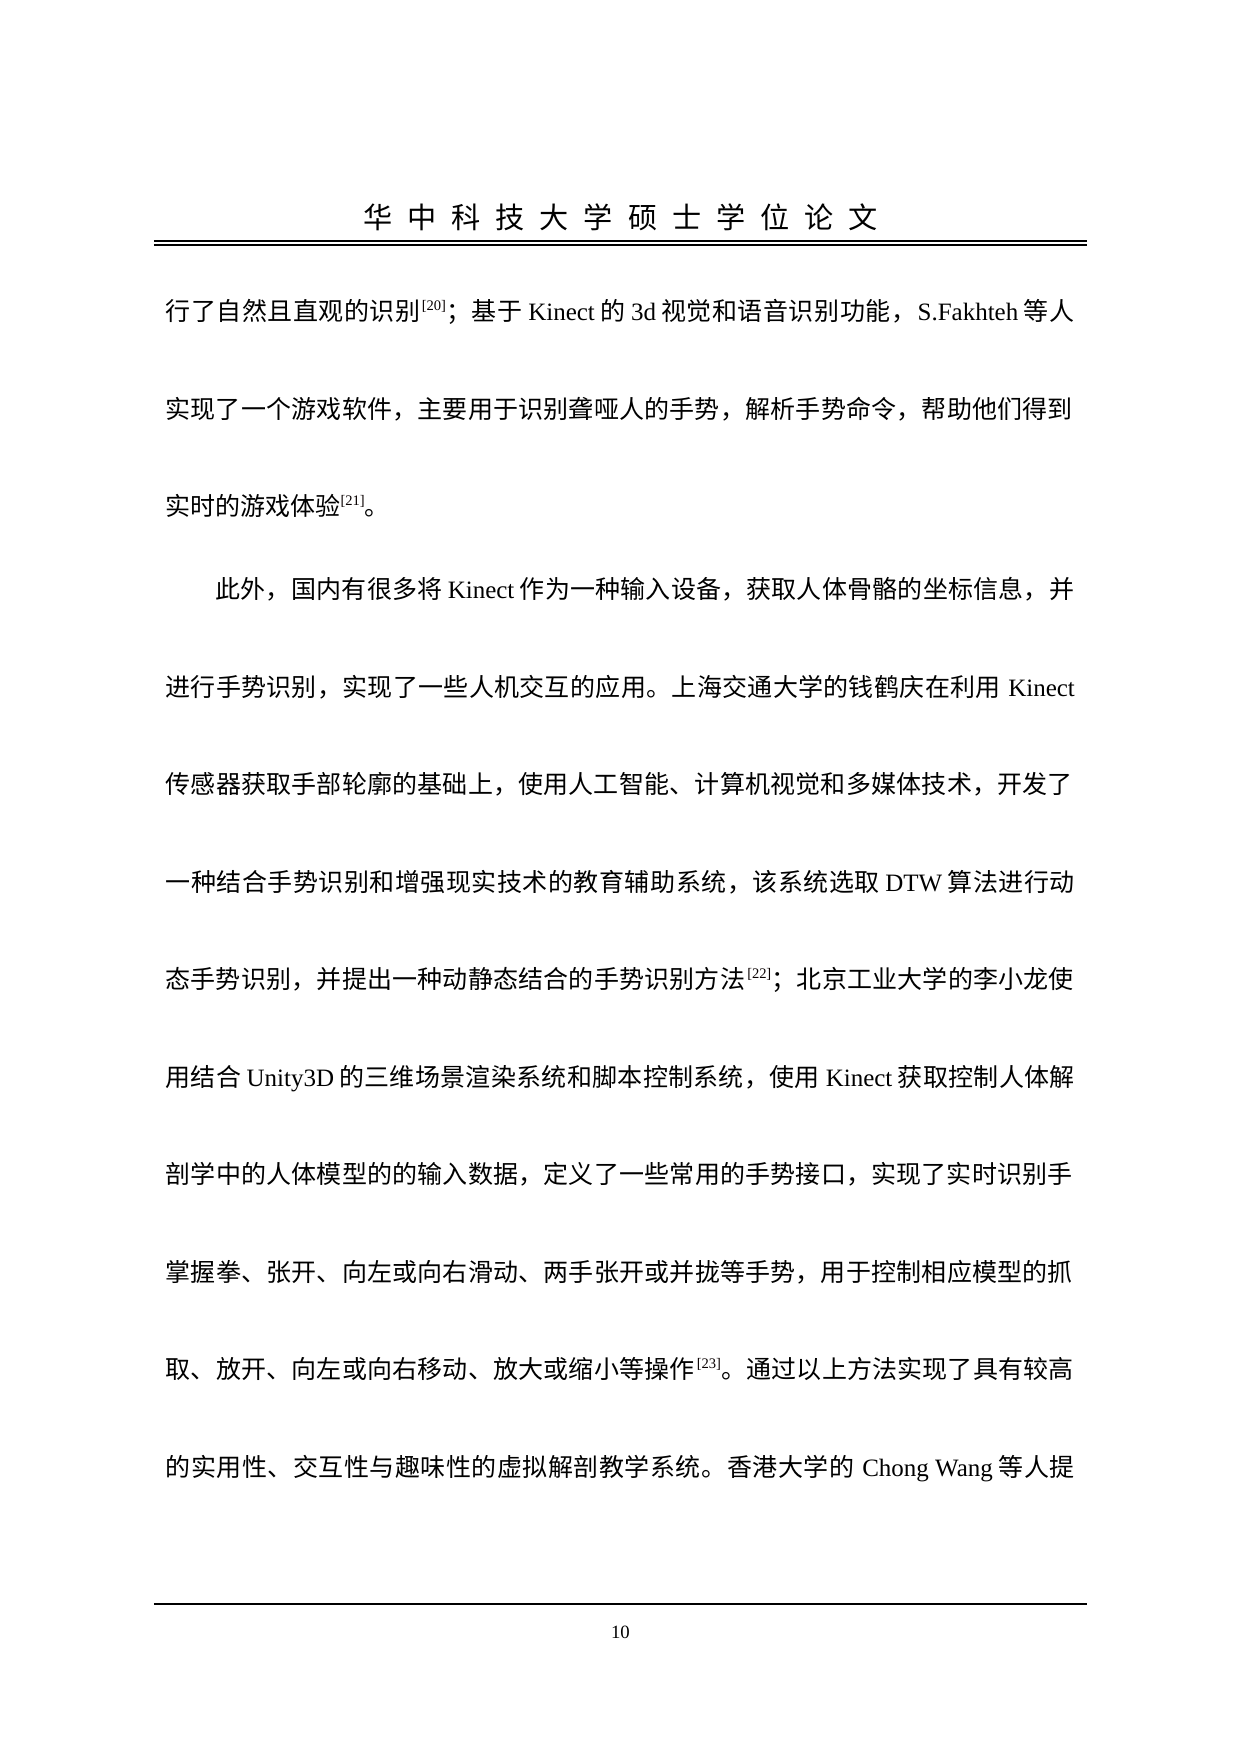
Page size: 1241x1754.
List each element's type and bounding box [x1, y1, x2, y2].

text [165, 555, 1075, 1498]
text [165, 277, 1075, 537]
